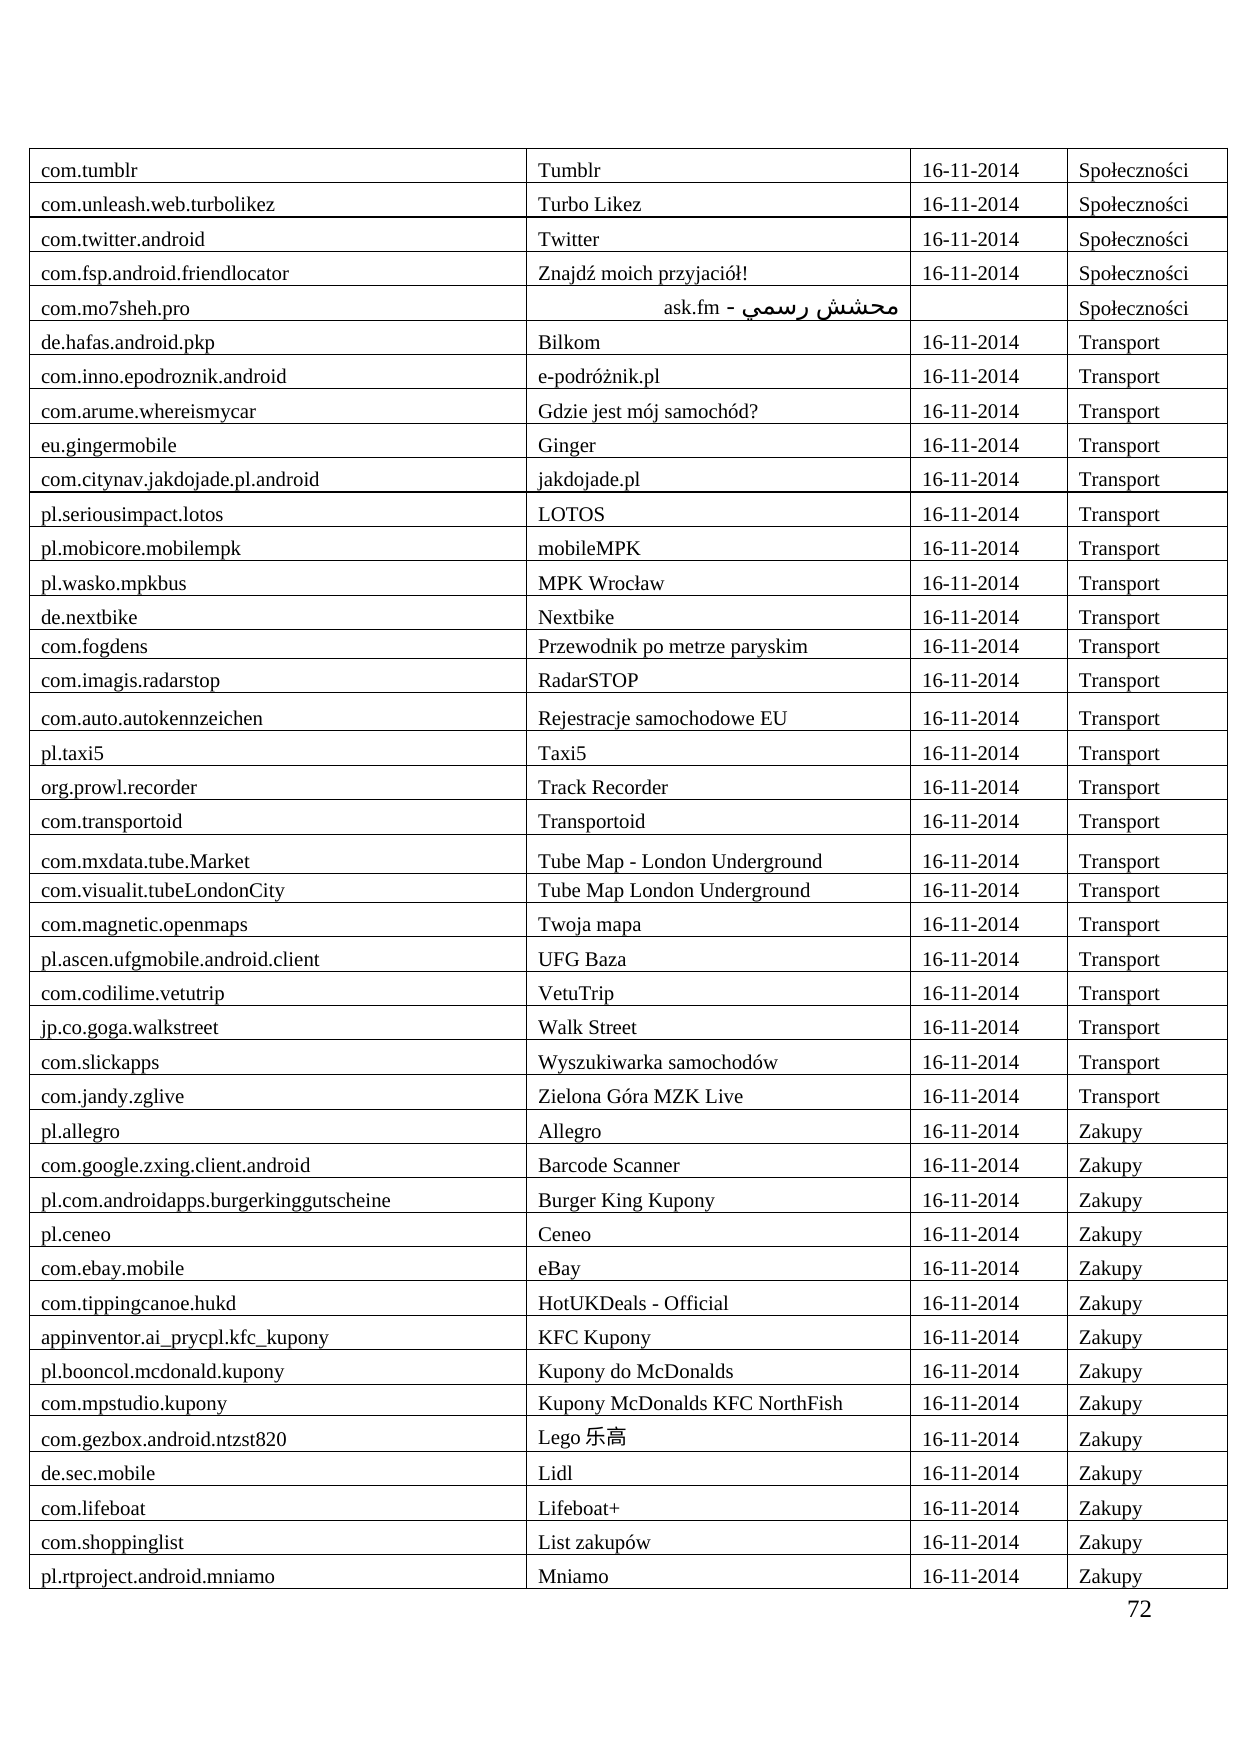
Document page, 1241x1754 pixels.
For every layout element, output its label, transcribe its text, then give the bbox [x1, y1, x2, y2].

table_cell com.tumblr [30, 149, 526, 182]
table_cell pl.ascen.ufgmobile.android.client [30, 937, 526, 971]
table_cell Transport [1068, 527, 1227, 560]
table_cell com.magnetic.openmaps [30, 903, 526, 936]
table_cell List zakupów [527, 1521, 910, 1554]
table_cell Ginger [527, 424, 910, 457]
table_cell de.hafas.android.pkp [30, 321, 526, 354]
table_cell Zakupy [1068, 1486, 1227, 1519]
table_cell Społeczności [1068, 218, 1227, 251]
table_cell Zakupy [1068, 1555, 1227, 1588]
table_cell com.auto.autokennzeichen [30, 693, 526, 730]
table_cell 16-11-2014 [911, 1144, 1067, 1177]
table_cell com.mo7sheh.pro [30, 286, 526, 319]
table_cell Turbo Likez [527, 183, 910, 216]
table_cell 16-11-2014 [911, 800, 1067, 833]
table_cell 16-11-2014 [911, 527, 1067, 560]
table_cell 16-11-2014 [911, 731, 1067, 765]
table_cell 16-11-2014 [911, 1110, 1067, 1143]
table_cell Zakupy [1068, 1281, 1227, 1315]
table_cell com.mxdata.tube.Market [30, 835, 526, 873]
table_cell Allegro [527, 1110, 910, 1143]
table_cell Społeczności [1068, 149, 1227, 182]
table_cell Tube Map London Underground [527, 874, 910, 902]
table_cell LOTOS [527, 493, 910, 526]
table_cell 16-11-2014 [911, 1006, 1067, 1039]
table_cell 16-11-2014 [911, 493, 1067, 526]
table_cell محشش رسمي - ask.fm [527, 286, 910, 319]
table_cell Zakupy [1068, 1416, 1227, 1451]
table_cell 16-11-2014 [911, 1178, 1067, 1212]
table_cell pl.taxi5 [30, 731, 526, 765]
table_cell org.prowl.recorder [30, 766, 526, 799]
table_cell Kupony do McDonalds [527, 1350, 910, 1383]
table_cell Transport [1068, 1040, 1227, 1074]
table_cell 16-11-2014 [911, 1416, 1067, 1451]
table_cell pl.seriousimpact.lotos [30, 493, 526, 526]
table_cell Społeczności [1068, 252, 1227, 285]
table_cell 16-11-2014 [911, 149, 1067, 182]
table_cell 16-11-2014 [911, 1486, 1067, 1519]
table_cell appinventor.ai_prycpl.kfc_kupony [30, 1316, 526, 1349]
table_cell Transport [1068, 903, 1227, 936]
table_cell Twitter [527, 218, 910, 251]
table_cell Ceneo [527, 1213, 910, 1246]
table_cell VetuTrip [527, 972, 910, 1005]
table_cell com.codilime.vetutrip [30, 972, 526, 1005]
table_cell RadarSTOP [527, 659, 910, 692]
table_cell 16-11-2014 [911, 1040, 1067, 1074]
table_cell Transport [1068, 972, 1227, 1005]
table_cell Zakupy [1068, 1144, 1227, 1177]
table_cell Transport [1068, 1075, 1227, 1108]
table_cell Transport [1068, 766, 1227, 799]
table_cell pl.ceneo [30, 1213, 526, 1246]
table_cell com.transportoid [30, 800, 526, 833]
table_cell Transport [1068, 693, 1227, 730]
table_cell Transport [1068, 561, 1227, 594]
table_cell 16-11-2014 [911, 1213, 1067, 1246]
table_cell Transport [1068, 389, 1227, 423]
table_cell 16-11-2014 [911, 972, 1067, 1005]
table_cell Lego乐高 [527, 1416, 910, 1451]
table_cell Lifeboat+ [527, 1486, 910, 1519]
table_cell pl.rtproject.android.mniamo [30, 1555, 526, 1588]
table_cell com.ebay.mobile [30, 1247, 526, 1280]
table_cell Nextbike [527, 596, 910, 629]
table_cell 16-11-2014 [911, 355, 1067, 388]
table_cell Transportoid [527, 800, 910, 833]
table_cell 16-11-2014 [911, 321, 1067, 354]
table_cell com.jandy.zglive [30, 1075, 526, 1108]
table_cell Transport [1068, 937, 1227, 971]
table_cell 16-11-2014 [911, 874, 1067, 902]
table_cell UFG Baza [527, 937, 910, 971]
table_cell 16-11-2014 [911, 659, 1067, 692]
table_cell com.citynav.jakdojade.pl.android [30, 458, 526, 491]
table_cell 16-11-2014 [911, 766, 1067, 799]
table_cell Zakupy [1068, 1110, 1227, 1143]
table_cell com.slickapps [30, 1040, 526, 1074]
table_cell com.shoppinglist [30, 1521, 526, 1554]
table_cell 16-11-2014 [911, 389, 1067, 423]
table_cell com.fsp.android.friendlocator [30, 252, 526, 285]
table_cell jp.co.goga.walkstreet [30, 1006, 526, 1039]
table_cell Społeczności [1068, 183, 1227, 216]
table_cell Zakupy [1068, 1213, 1227, 1246]
table_cell Zielona Góra MZK Live [527, 1075, 910, 1108]
table_cell de.nextbike [30, 596, 526, 629]
table_cell com.visualit.tubeLondonCity [30, 874, 526, 902]
table_cell com.imagis.radarstop [30, 659, 526, 692]
table_cell KFC Kupony [527, 1316, 910, 1349]
table_cell com.unleash.web.turbolikez [30, 183, 526, 216]
table_cell Gdzie jest mój samochód? [527, 389, 910, 423]
table_cell com.google.zxing.client.android [30, 1144, 526, 1177]
table_cell Transport [1068, 630, 1227, 658]
table_cell Tumblr [527, 149, 910, 182]
table_cell jakdojade.pl [527, 458, 910, 491]
table_cell com.fogdens [30, 630, 526, 658]
table_cell 16-11-2014 [911, 1316, 1067, 1349]
table_cell Transport [1068, 321, 1227, 354]
table_cell 16-11-2014 [911, 693, 1067, 730]
table_cell Zakupy [1068, 1452, 1227, 1485]
table_cell pl.booncol.mcdonald.kupony [30, 1350, 526, 1383]
table_cell Znajdź moich przyjaciół! [527, 252, 910, 285]
table_cell Zakupy [1068, 1178, 1227, 1212]
table_cell 16-11-2014 [911, 1555, 1067, 1588]
table_cell Transport [1068, 1006, 1227, 1039]
table_cell Zakupy [1068, 1385, 1227, 1415]
table_cell 16-11-2014 [911, 630, 1067, 658]
table_cell Track Recorder [527, 766, 910, 799]
table_cell Barcode Scanner [527, 1144, 910, 1177]
table_cell 16-11-2014 [911, 458, 1067, 491]
table_cell Transport [1068, 596, 1227, 629]
table_cell Mniamo [527, 1555, 910, 1588]
table_cell 16-11-2014 [911, 1452, 1067, 1485]
table_cell e-podróżnik.pl [527, 355, 910, 388]
table_cell Transport [1068, 835, 1227, 873]
table_cell pl.allegro [30, 1110, 526, 1143]
table_cell Transport [1068, 355, 1227, 388]
table_cell Lidl [527, 1452, 910, 1485]
table_cell com.twitter.android [30, 218, 526, 251]
table_cell Wyszukiwarka samochodów [527, 1040, 910, 1074]
table_cell 16-11-2014 [911, 252, 1067, 285]
table_cell Transport [1068, 731, 1227, 765]
table_cell 16-11-2014 [911, 1281, 1067, 1315]
table_cell Tube Map - London Underground [527, 835, 910, 873]
table_cell Twoja mapa [527, 903, 910, 936]
table_cell 16-11-2014 [911, 1247, 1067, 1280]
table_cell 16-11-2014 [911, 561, 1067, 594]
table_cell MPK Wrocław [527, 561, 910, 594]
table_cell Transport [1068, 424, 1227, 457]
table_cell Rejestracje samochodowe EU [527, 693, 910, 730]
table_cell 16-11-2014 [911, 424, 1067, 457]
table_cell Bilkom [527, 321, 910, 354]
table_cell Zakupy [1068, 1350, 1227, 1383]
table_cell com.arume.whereismycar [30, 389, 526, 423]
table_cell Transport [1068, 659, 1227, 692]
table_cell com.inno.epodroznik.android [30, 355, 526, 388]
table_cell Burger King Kupony [527, 1178, 910, 1212]
table_cell eBay [527, 1247, 910, 1280]
table_cell 16-11-2014 [911, 1350, 1067, 1383]
table_cell Kupony McDonalds KFC NorthFish [527, 1385, 910, 1415]
table_cell HotUKDeals - Official [527, 1281, 910, 1315]
table_cell pl.wasko.mpkbus [30, 561, 526, 594]
table_cell 16-11-2014 [911, 218, 1067, 251]
table_cell Społeczności [1068, 286, 1227, 319]
table_cell com.tippingcanoe.hukd [30, 1281, 526, 1315]
table_cell Transport [1068, 800, 1227, 833]
table_cell mobileMPK [527, 527, 910, 560]
table_cell 16-11-2014 [911, 183, 1067, 216]
table_cell 16-11-2014 [911, 835, 1067, 873]
table_cell eu.gingermobile [30, 424, 526, 457]
table_cell Walk Street [527, 1006, 910, 1039]
table_cell Transport [1068, 493, 1227, 526]
table_cell Zakupy [1068, 1521, 1227, 1554]
table_cell 16-11-2014 [911, 596, 1067, 629]
table_cell Taxi5 [527, 731, 910, 765]
table_cell de.sec.mobile [30, 1452, 526, 1485]
table_cell pl.mobicore.mobilempk [30, 527, 526, 560]
table_cell Transport [1068, 458, 1227, 491]
table_cell 16-11-2014 [911, 1075, 1067, 1108]
table_cell Transport [1068, 874, 1227, 902]
table_cell 16-11-2014 [911, 1385, 1067, 1415]
table_cell com.lifeboat [30, 1486, 526, 1519]
table_cell Przewodnik po metrze paryskim [527, 630, 910, 658]
table_cell pl.com.androidapps.burgerkinggutscheine [30, 1178, 526, 1212]
table_cell [911, 286, 1067, 319]
table_cell Zakupy [1068, 1247, 1227, 1280]
table_cell 16-11-2014 [911, 1521, 1067, 1554]
table_cell com.mpstudio.kupony [30, 1385, 526, 1415]
table_cell Zakupy [1068, 1316, 1227, 1349]
table_cell 16-11-2014 [911, 937, 1067, 971]
table_cell com.gezbox.android.ntzst820 [30, 1416, 526, 1451]
table_cell 16-11-2014 [911, 903, 1067, 936]
